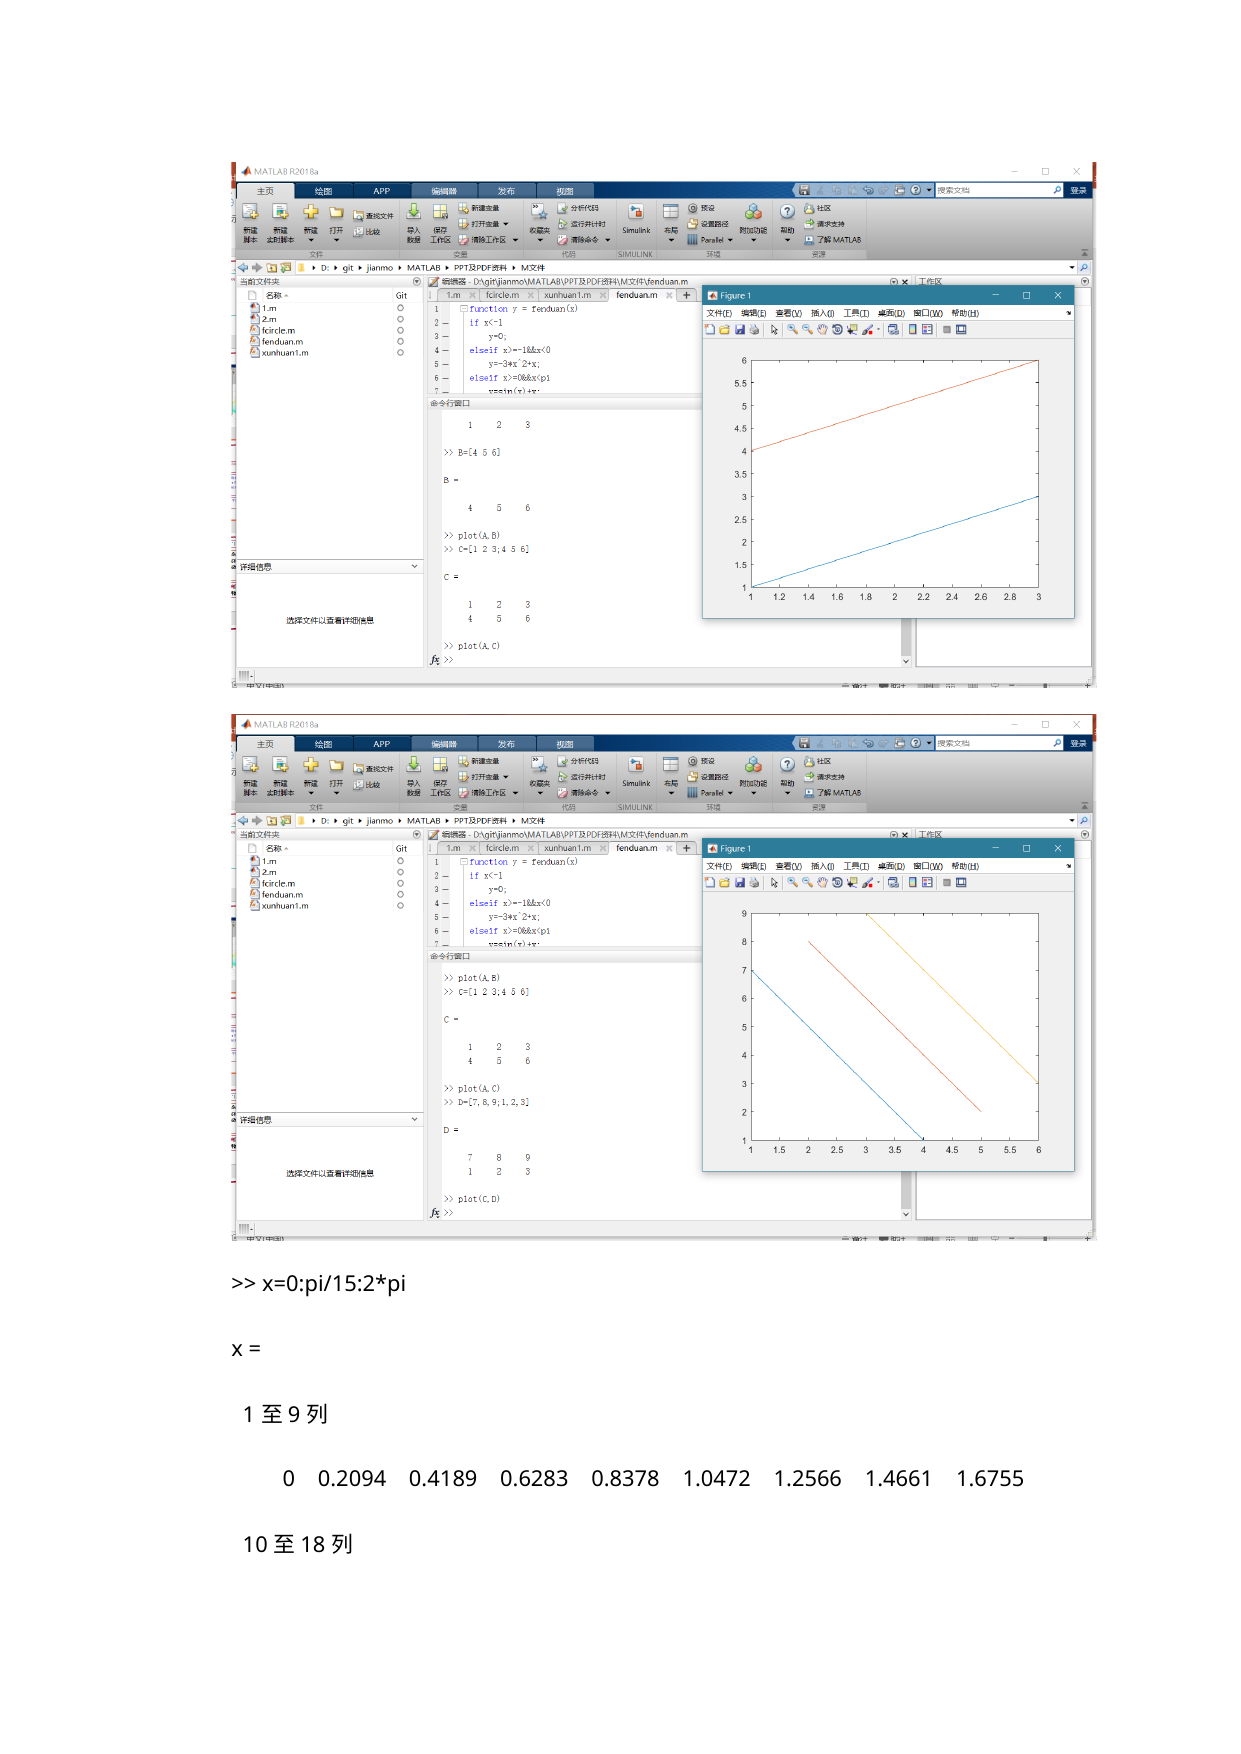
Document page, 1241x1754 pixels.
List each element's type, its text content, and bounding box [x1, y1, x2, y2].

text 0 0.2094 0.4189 0.6283 0.8378 1.0472 1.2566 1.4661 1.6755 [187, 1462, 1053, 1494]
picture [231, 162, 1097, 688]
text 1 至 9 列 [187, 1397, 1053, 1429]
text 10 至 18 列 [187, 1527, 1053, 1559]
picture [231, 714, 1097, 1241]
text >> x=0:pi/15:2*pi [187, 1267, 1053, 1299]
text x = [187, 1332, 1053, 1364]
